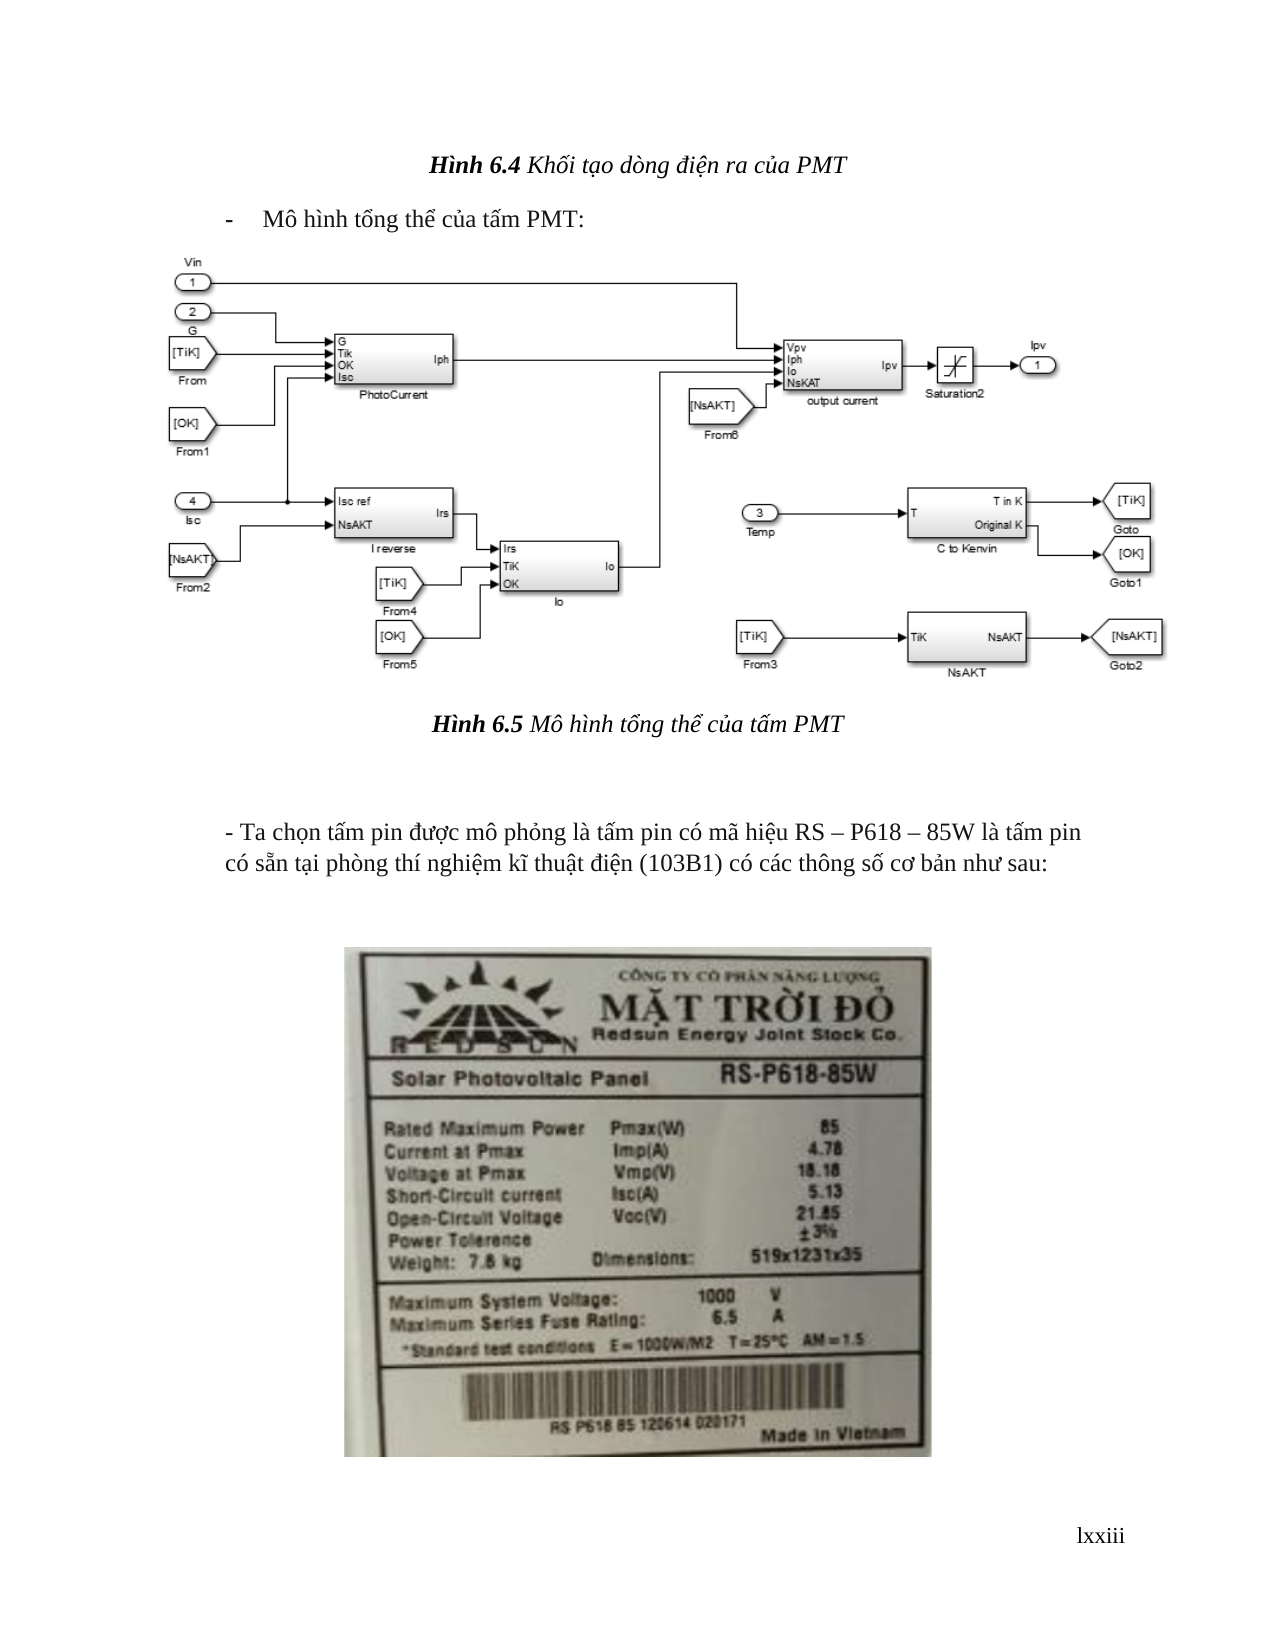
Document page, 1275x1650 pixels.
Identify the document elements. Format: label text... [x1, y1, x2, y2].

text Hình 6.5 Mô hình tổng thể của tấm PMT [150, 709, 1125, 738]
text Mô hình tổng thể của tấm PMT: [225, 204, 1125, 233]
picture [343, 947, 932, 1457]
picture [150, 251, 1171, 685]
list - Ta chọn tấm pin được mô phỏng là tấm pin có mã hiệu RS – P618 – 85W là tấm pin có sẵn tại phòng thí nghiệm kĩ thuật điện (103B1) có các thông số cơ bản như sau: [225, 817, 1125, 877]
text Hình 6.4 Khối tạo dòng điện ra của PMT [150, 150, 1125, 179]
